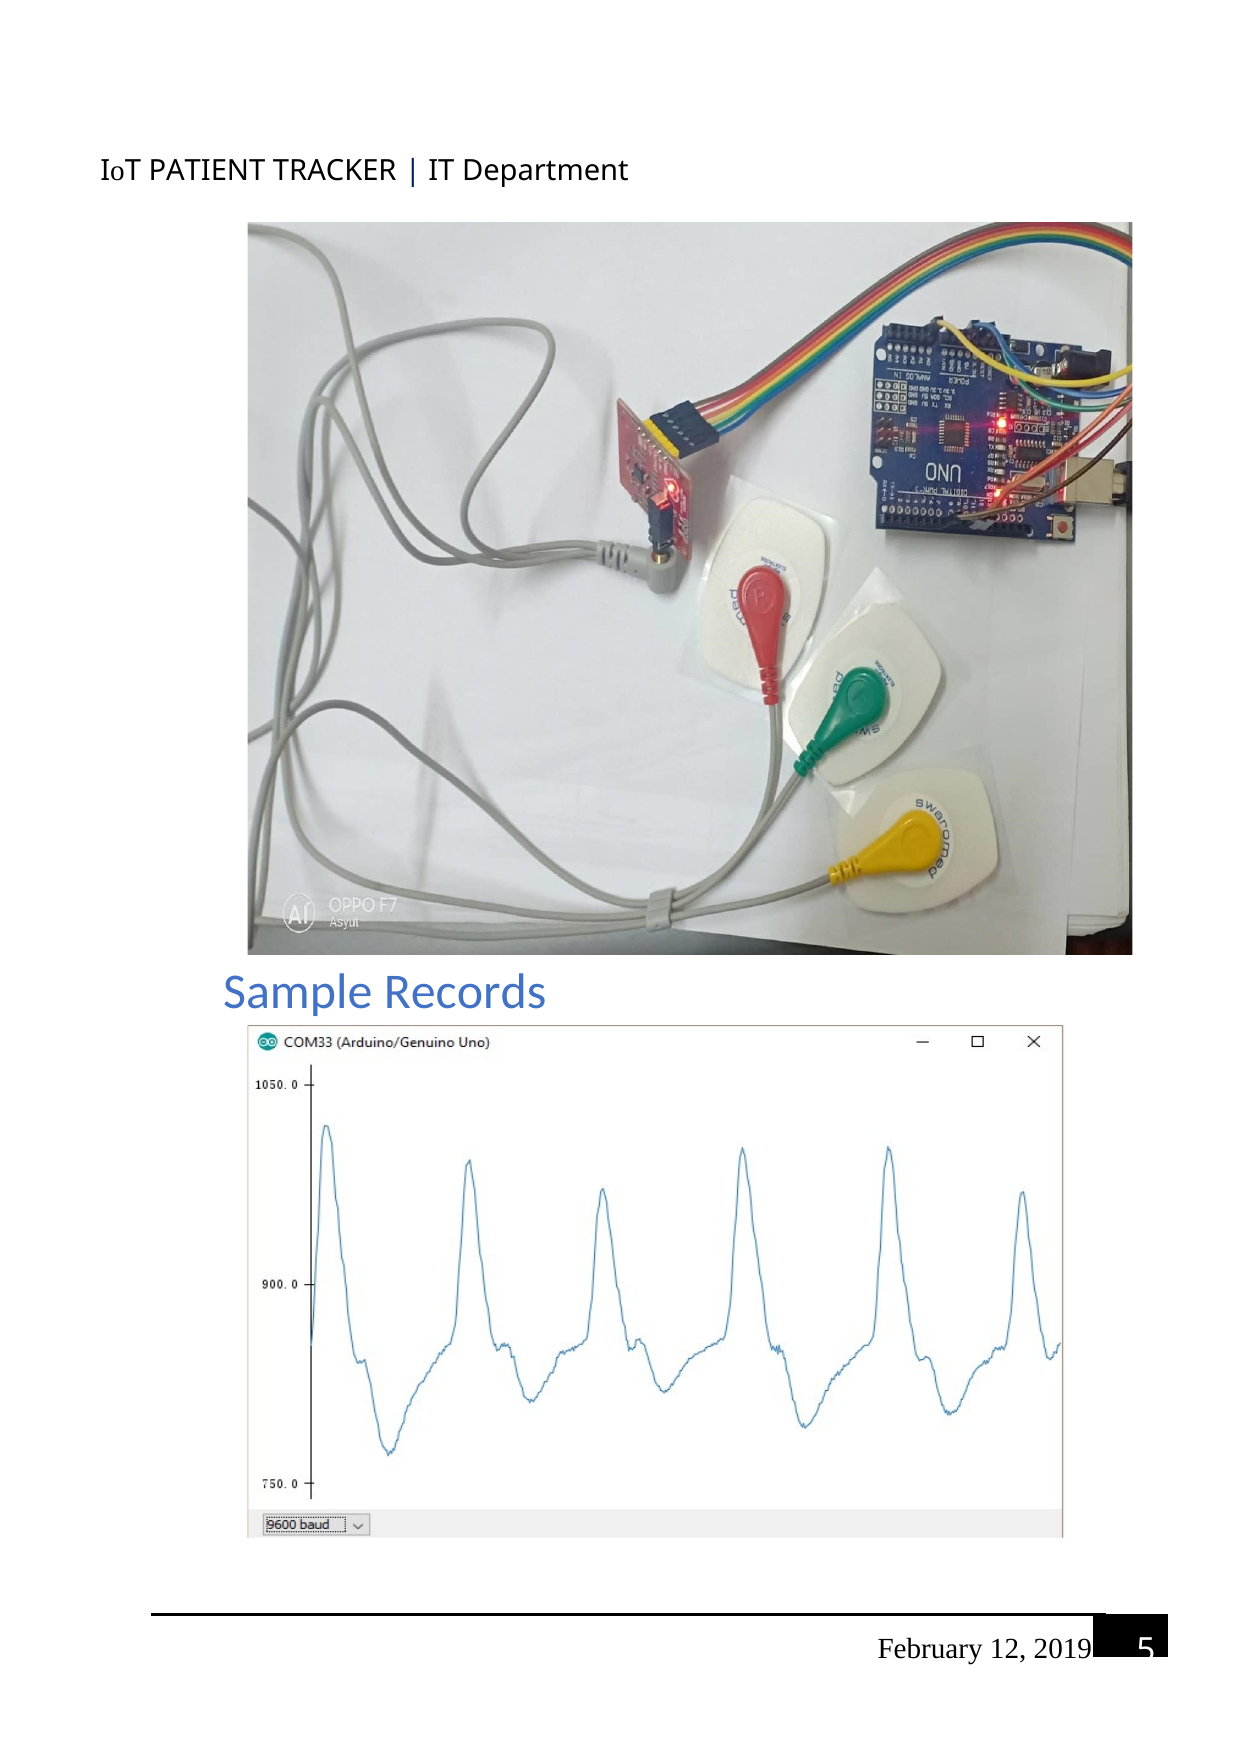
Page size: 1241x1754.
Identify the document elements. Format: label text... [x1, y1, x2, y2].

picture [247, 1025, 1067, 1540]
text Sample Records [223, 960, 1069, 1021]
picture [247, 222, 1133, 955]
